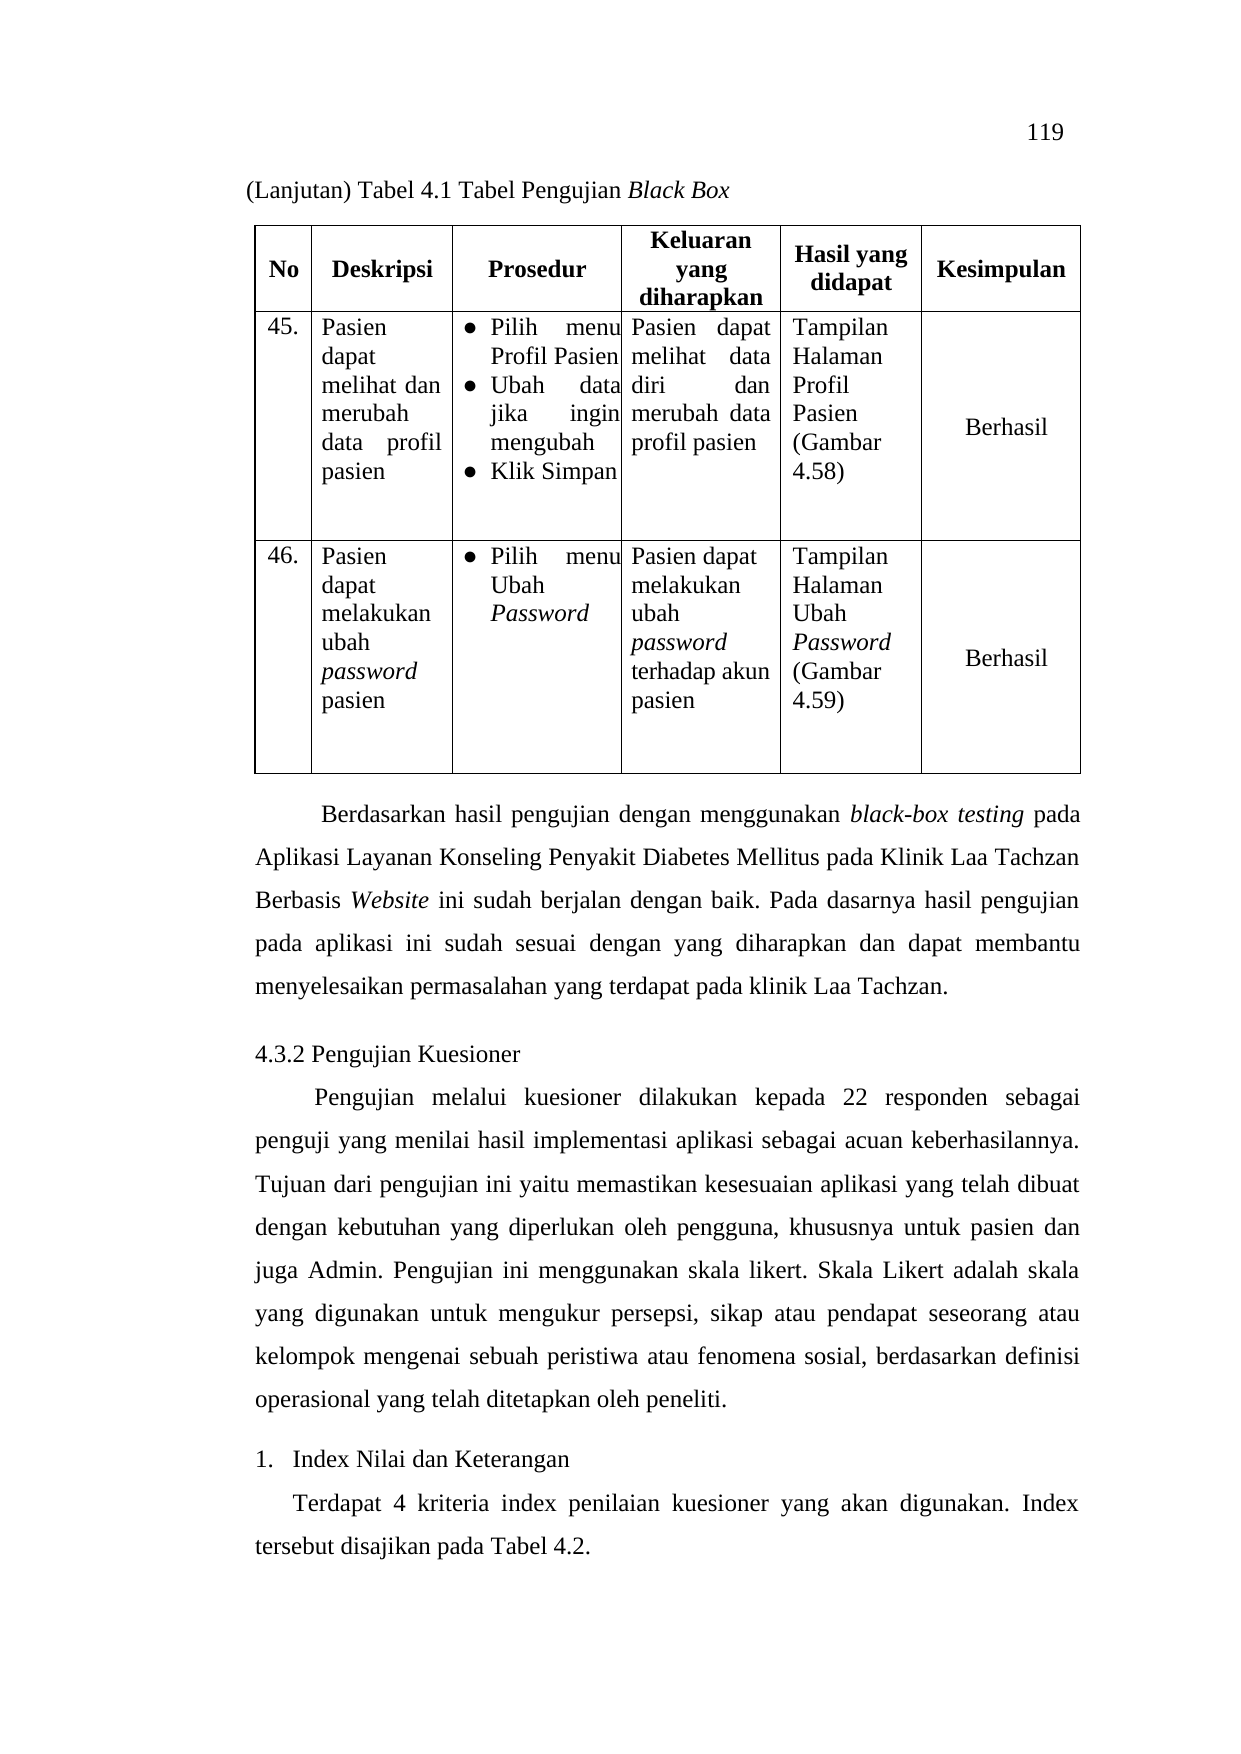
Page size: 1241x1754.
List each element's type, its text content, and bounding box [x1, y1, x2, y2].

list Pengujian Kuesioner [255, 1039, 1111, 1068]
text Berdasarkan hasil pengujian dengan menggunakan black-box testing pada Aplikasi Layanan Konseling Penyakit Diabetes Mellitus pada Klinik Laa Tachzan Berbasis Website ini sudah berjalan dengan baik. Pada dasarnya hasil pengujian pada aplikasi ini sudah sesuai dengan yang diharapkan dan dapat membantu menyelesaikan permasalahan yang terdapat pada klinik Laa Tachzan. [255, 799, 1081, 1000]
table_cell Berhasil [922, 541, 1080, 773]
table_cell Pilih menu Profil Pasien Ubah data jika ingin mengubah Klik Simpan [453, 312, 621, 540]
table_cell Pasien dapat melakukan ubah password terhadap akun pasien [622, 541, 780, 773]
text (Lanjutan) Tabel 4.1 Tabel Pengujian Black Box [246, 175, 1111, 203]
table_cell Tampilan Halaman Profil Pasien (Gambar 4.58) [781, 312, 921, 540]
table_header Prosedur [453, 226, 621, 311]
text Terdapat 4 kriteria index penilaian kuesioner yang akan digunakan. Index tersebut disajikan pada Tabel 4.2. [255, 1488, 1079, 1559]
text Pengujian melalui kuesioner dilakukan kepada 22 responden sebagai penguji yang menilai hasil implementasi aplikasi sebagai acuan keberhasilannya. Tujuan dari pengujian ini yaitu memastikan kesesuaian aplikasi yang telah dibuat dengan kebutuhan yang diperlukan oleh pengguna, khususnya untuk pasien dan juga Admin. Pengujian ini menggunakan skala likert. Skala Likert adalah skala yang digunakan untuk mengukur persepsi, sikap atau pendapat seseorang atau kelompok mengenai sebuah peristiwa atau fenomena sosial, berdasarkan definisi operasional yang telah ditetapkan oleh peneliti. [255, 1082, 1080, 1413]
table_cell Pasien dapat melihat data diri dan merubah data profil pasien [622, 312, 780, 540]
table_header Keluaran yang diharapkan [622, 226, 780, 311]
list Index Nilai dan Keterangan [255, 1444, 1111, 1473]
table_cell Tampilan Halaman Ubah Password (Gambar 4.59) [781, 541, 921, 773]
table_cell 45. [256, 312, 311, 540]
table_header Kesimpulan [922, 226, 1080, 311]
table_cell Pasien dapat melakukan ubah password pasien [312, 541, 452, 773]
table_header Hasil yang didapat [781, 226, 921, 311]
table_cell Pilih menu Ubah Password [453, 541, 621, 773]
table_cell Pasien dapat melihat dan merubah data profil pasien [312, 312, 452, 540]
table_header Deskripsi [312, 226, 452, 311]
table_cell 46. [256, 541, 311, 773]
table_header No [256, 226, 311, 311]
table_cell Berhasil [922, 312, 1080, 540]
